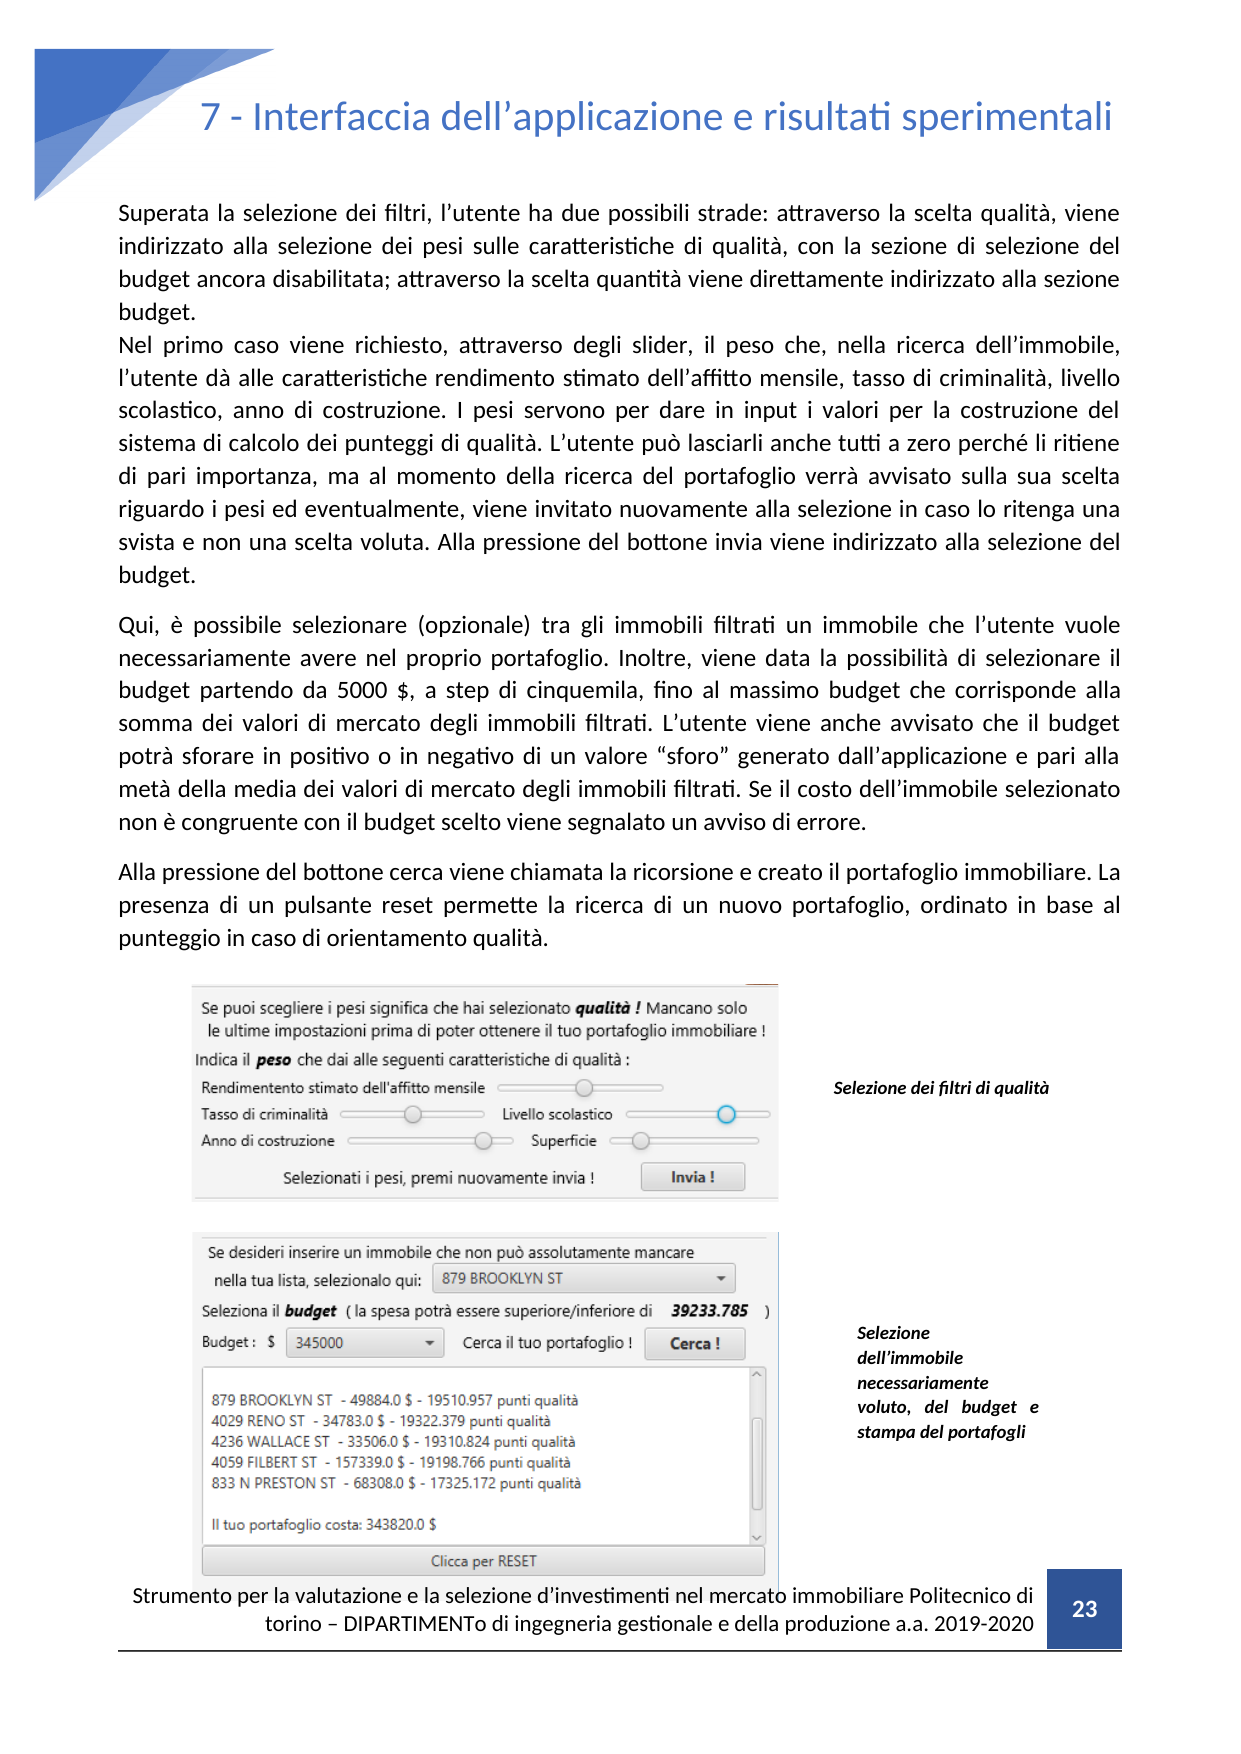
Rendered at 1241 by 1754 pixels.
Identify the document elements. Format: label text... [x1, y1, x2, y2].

picture [540, 1593, 545, 1601]
text Qui, è possibile selezionare (opzionale) tra gli immobili filtrati un immobile che l’utente vuole necessariamente avere nel proprio portafoglio. Inoltre, viene data la possibilità di selezionare il budget partendo da 5000 $, a step di cinquemila, fino al massimo budget che corrisponde alla somma dei valori di mercato degli immobili filtrati. L’utente viene anche avvisato che il budget potrà sforare in positivo o in negativo di un valore “sforo” generato dall’applicazione e pari alla metà della media dei valori di mercato degli immobili filtrati. Se il costo dell’immobile selezionato non è congruente con il budget scelto viene segnalato un avviso di errore. [118, 609, 1122, 837]
text Superata la selezione dei filtri, l’utente ha due possibili strade: attraverso la scelta qualità, viene indirizzato alla selezione dei pesi sulle caratteristiche di qualità, con la sezione di selezione del budget ancora disabilitata; attraverso la scelta quantità viene direttamente indirizzato alla sezione budget. Nel primo caso viene richiesto, attraverso degli slider, il peso che, nella ricerca dell’immobile, l’utente dà alle caratteristiche rendimento stimato dell’affitto mensile, tasso di criminalità, livello scolastico, anno di costruzione. I pesi servono per dare in input i valori per la costruzione del sistema di calcolo dei punteggi di qualità. L’utente può lasciarli anche tutti a zero perché li ritiene di pari importanza, ma al momento della ricerca del portafoglio verrà avvisato sulla sua scelta riguardo i pesi ed eventualmente, viene invitato nuovamente alla selezione in caso lo ritenga una svista e non una scelta voluta. Alla pressione del bottone invia viene indirizzato alla selezione del budget. [118, 197, 1122, 590]
picture [191, 984, 779, 1202]
text Alla pressione del bottone cerca viene chiamata la ricorsione e creato il portafoglio immobiliare. La presenza di un pulsante reset permette la ricerca di un nuovo portafoglio, ordinato in base al punteggio in caso di orientamento qualità. [118, 856, 1122, 952]
picture [499, 1593, 505, 1601]
picture [369, 1593, 375, 1601]
picture [625, 1593, 630, 1601]
picture [192, 1232, 779, 1601]
picture [34, 48, 277, 203]
picture [718, 1593, 723, 1601]
picture [223, 1593, 229, 1601]
